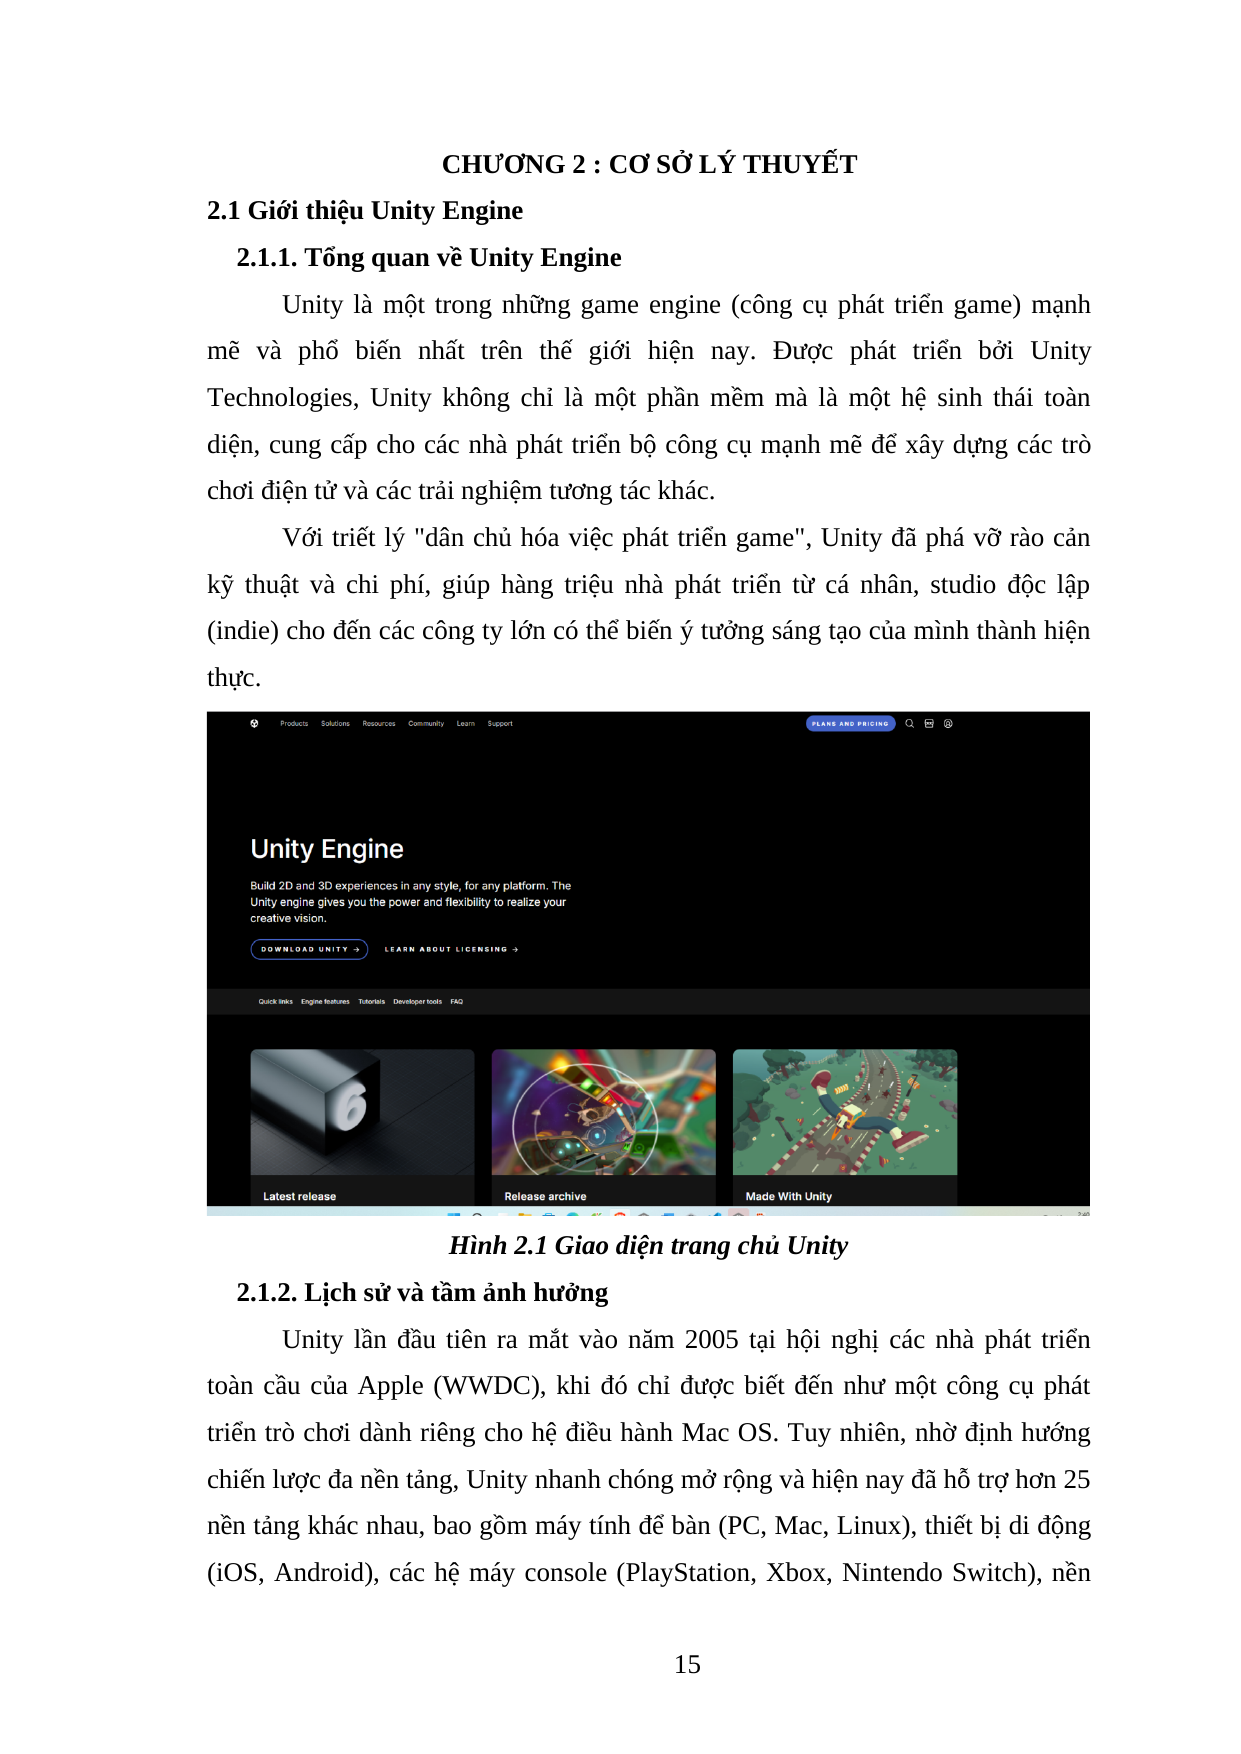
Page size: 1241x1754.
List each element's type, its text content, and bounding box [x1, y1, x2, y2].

text Unity là một trong những game engine (công cụ phát triển game) mạnh mẽ và phổ biến nhất trên thế giới hiện nay. Được phát triển bởi Unity Technologies, Unity không chỉ là một phần mềm mà là một hệ sinh thái toàn diện, cung cấp cho các nhà phát triển bộ công cụ mạnh mẽ để xây dựng các trò chơi điện tử và các trải nghiệm tương tác khác. [207, 288, 1092, 506]
text Hình 2.1 Giao diện trang chủ Unity [207, 1229, 1092, 1261]
subtitle CHƯƠNG 2 : CƠ SỞ LÝ THUYẾT [207, 148, 1092, 179]
picture [206, 707, 1090, 1216]
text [207, 1323, 1092, 1587]
subtitle 2.1 Giới thiệu Unity Engine [207, 194, 1092, 226]
text Với triết lý "dân chủ hóa việc phát triển game", Unity đã phá vỡ rào cản kỹ thuật và chi phí, giúp hàng triệu nhà phát triển từ cá nhân, studio độc lập (indie) cho đến các công ty lớn có thể biến ý tưởng sáng tạo của mình thành hiện thực. [207, 521, 1092, 692]
subtitle 2.1.1. Tổng quan về Unity Engine [207, 241, 1092, 272]
subtitle 2.1.2. Lịch sử và tầm ảnh hưởng [207, 1276, 1092, 1307]
